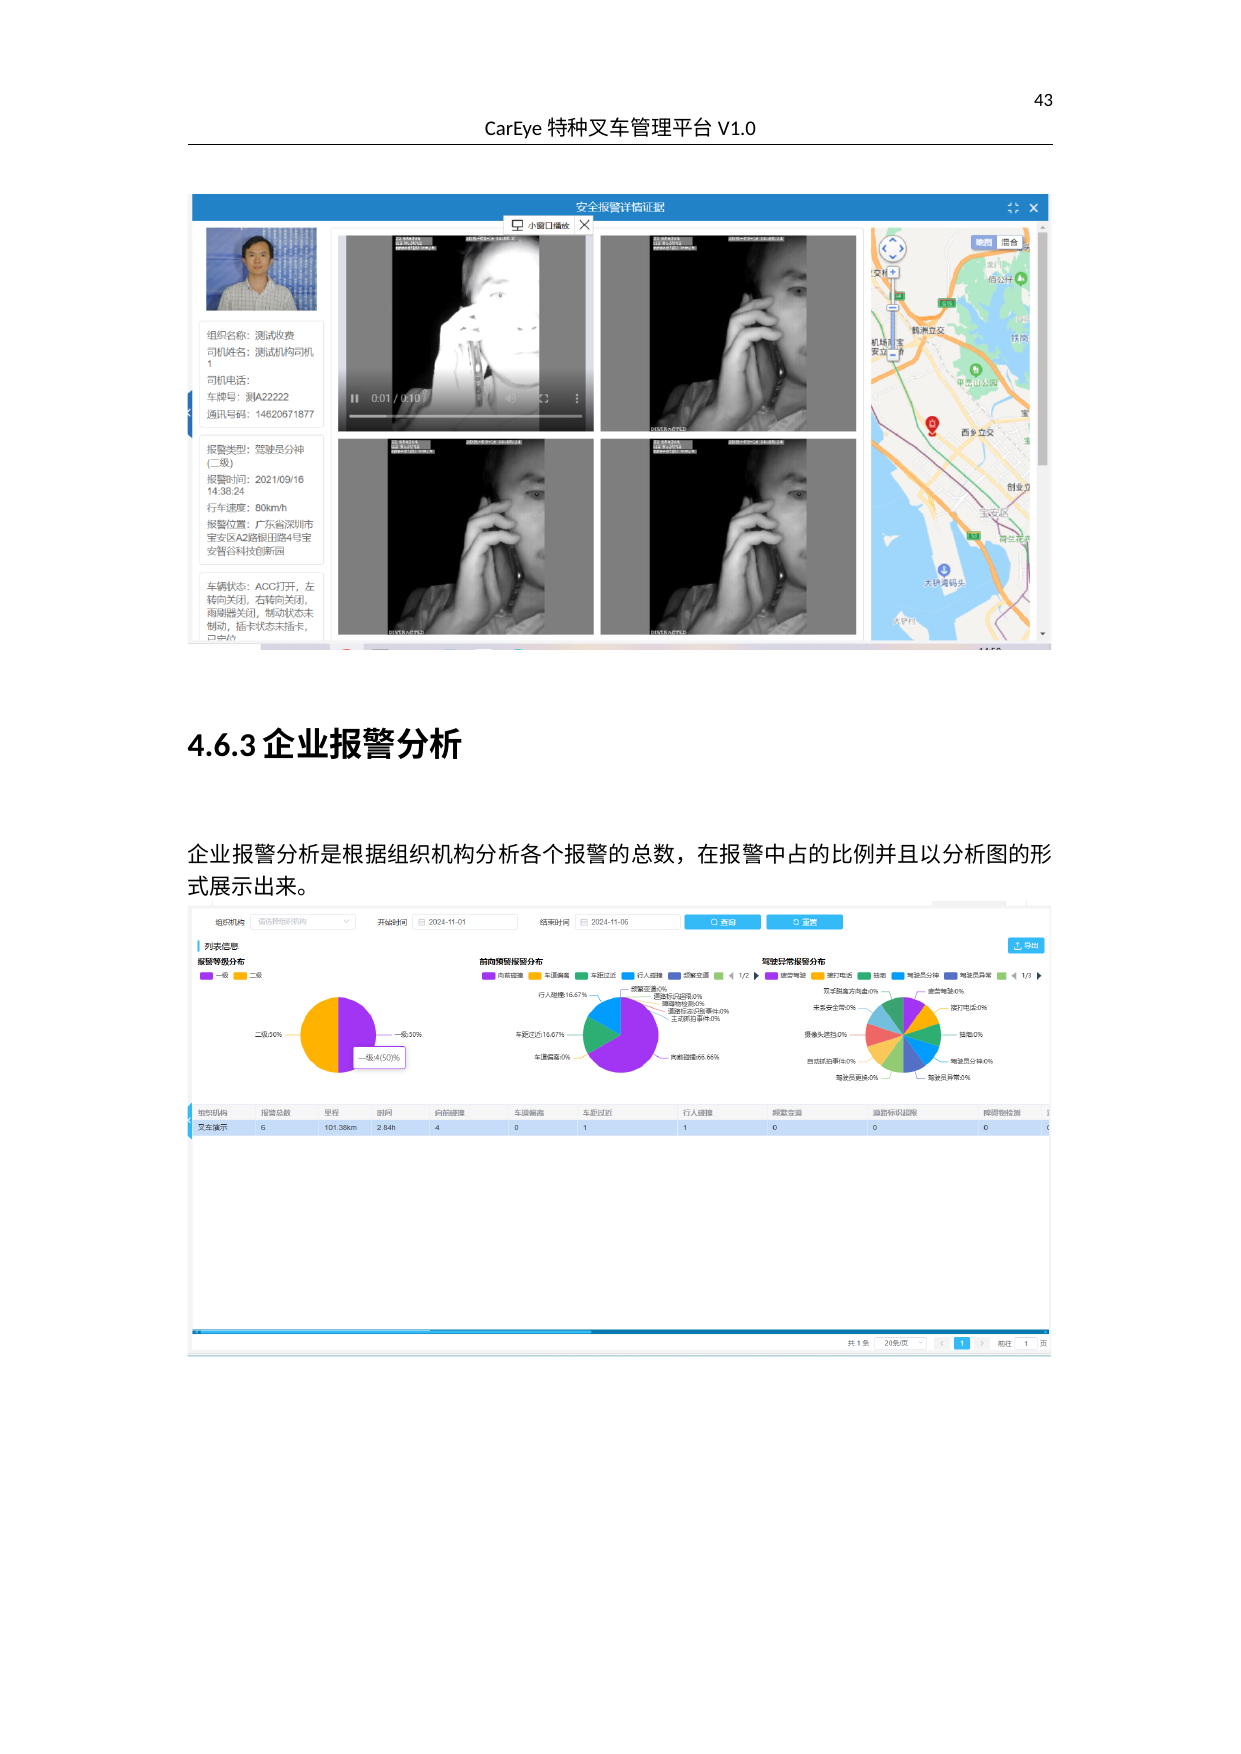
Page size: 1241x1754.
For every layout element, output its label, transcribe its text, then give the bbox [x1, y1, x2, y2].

picture [187, 901, 1052, 1357]
subtitle 企业报警分析 [187, 709, 1053, 774]
text 企业报警分析是根据组织机构分析各个报警的总数，在报警中占的比例并且以分析图的形式展示出来。 [187, 836, 1053, 901]
picture [187, 194, 1052, 650]
